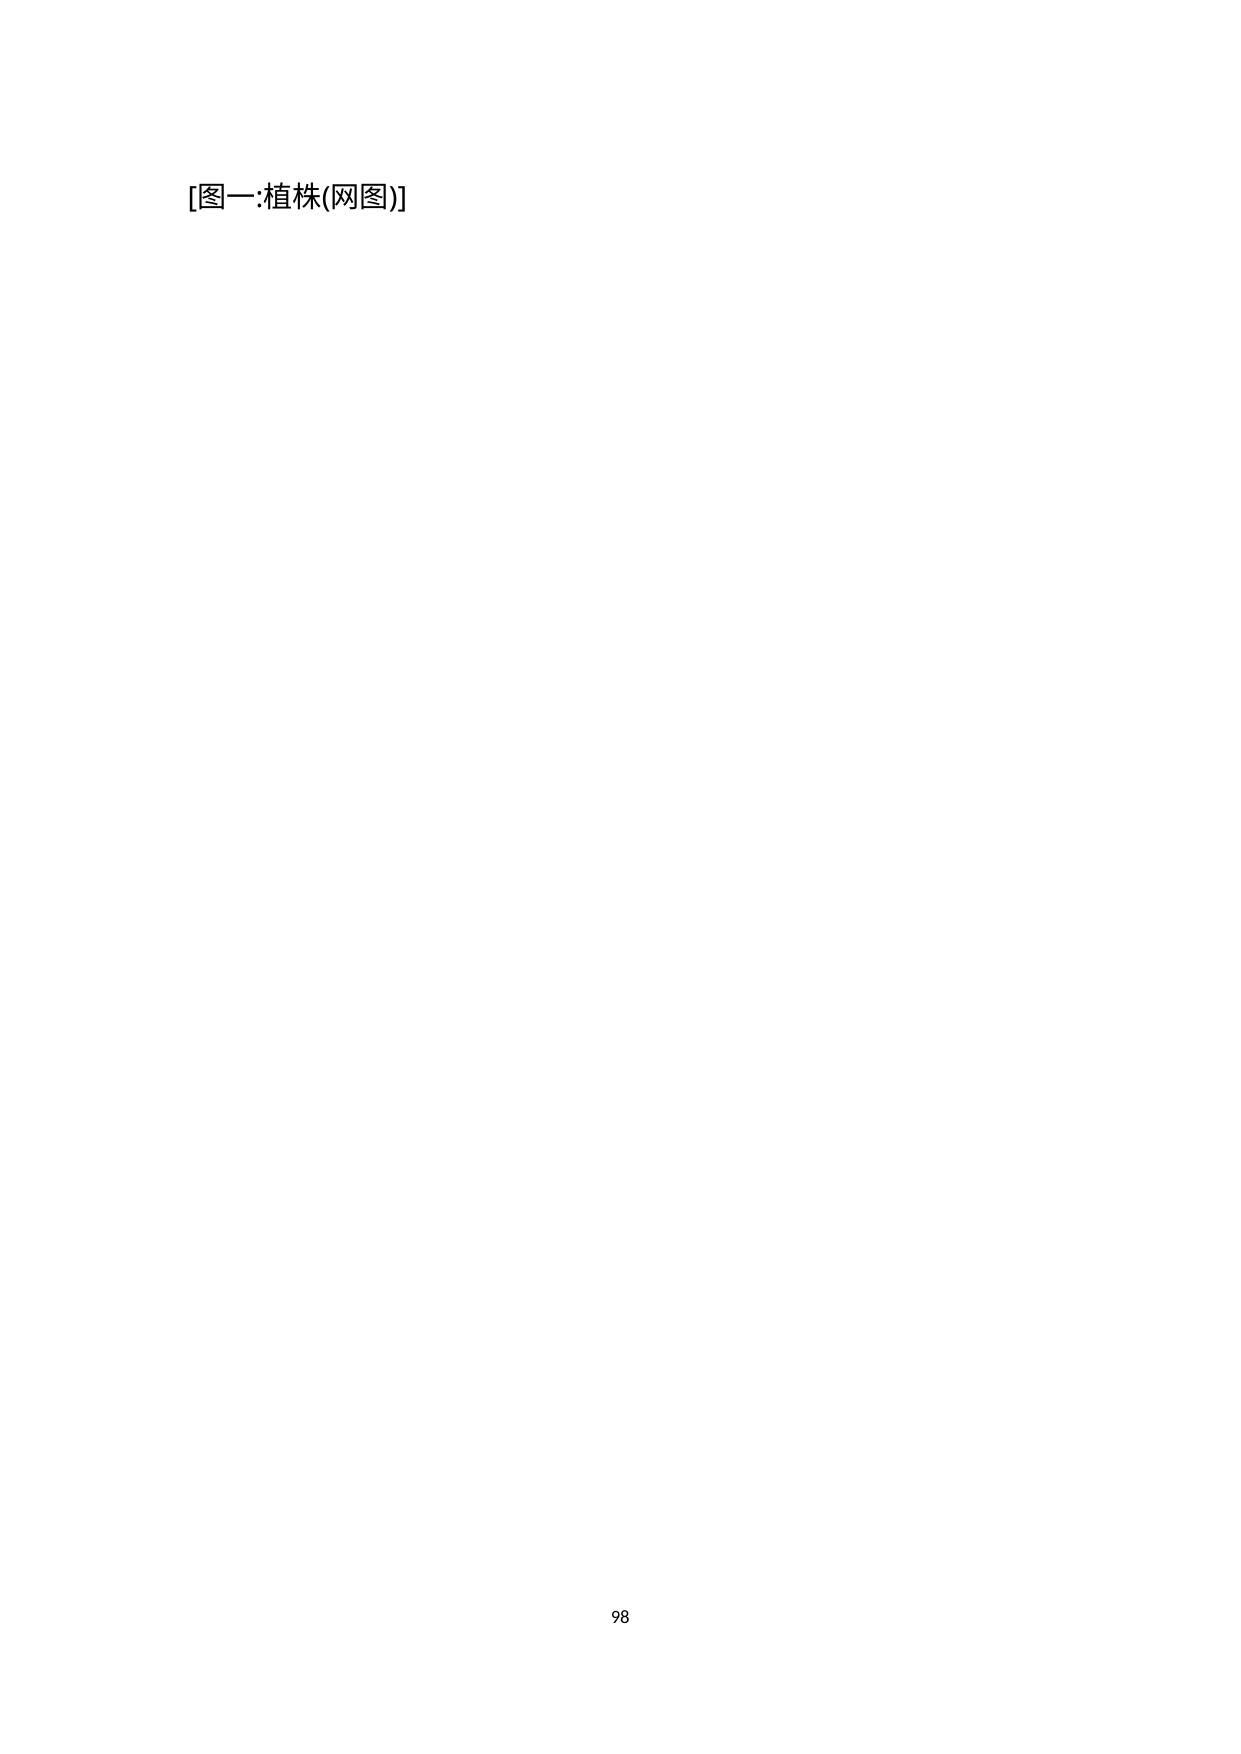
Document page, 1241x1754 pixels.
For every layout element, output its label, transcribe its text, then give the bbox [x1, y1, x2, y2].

text [图一:植株(网图)] [187, 162, 1053, 227]
